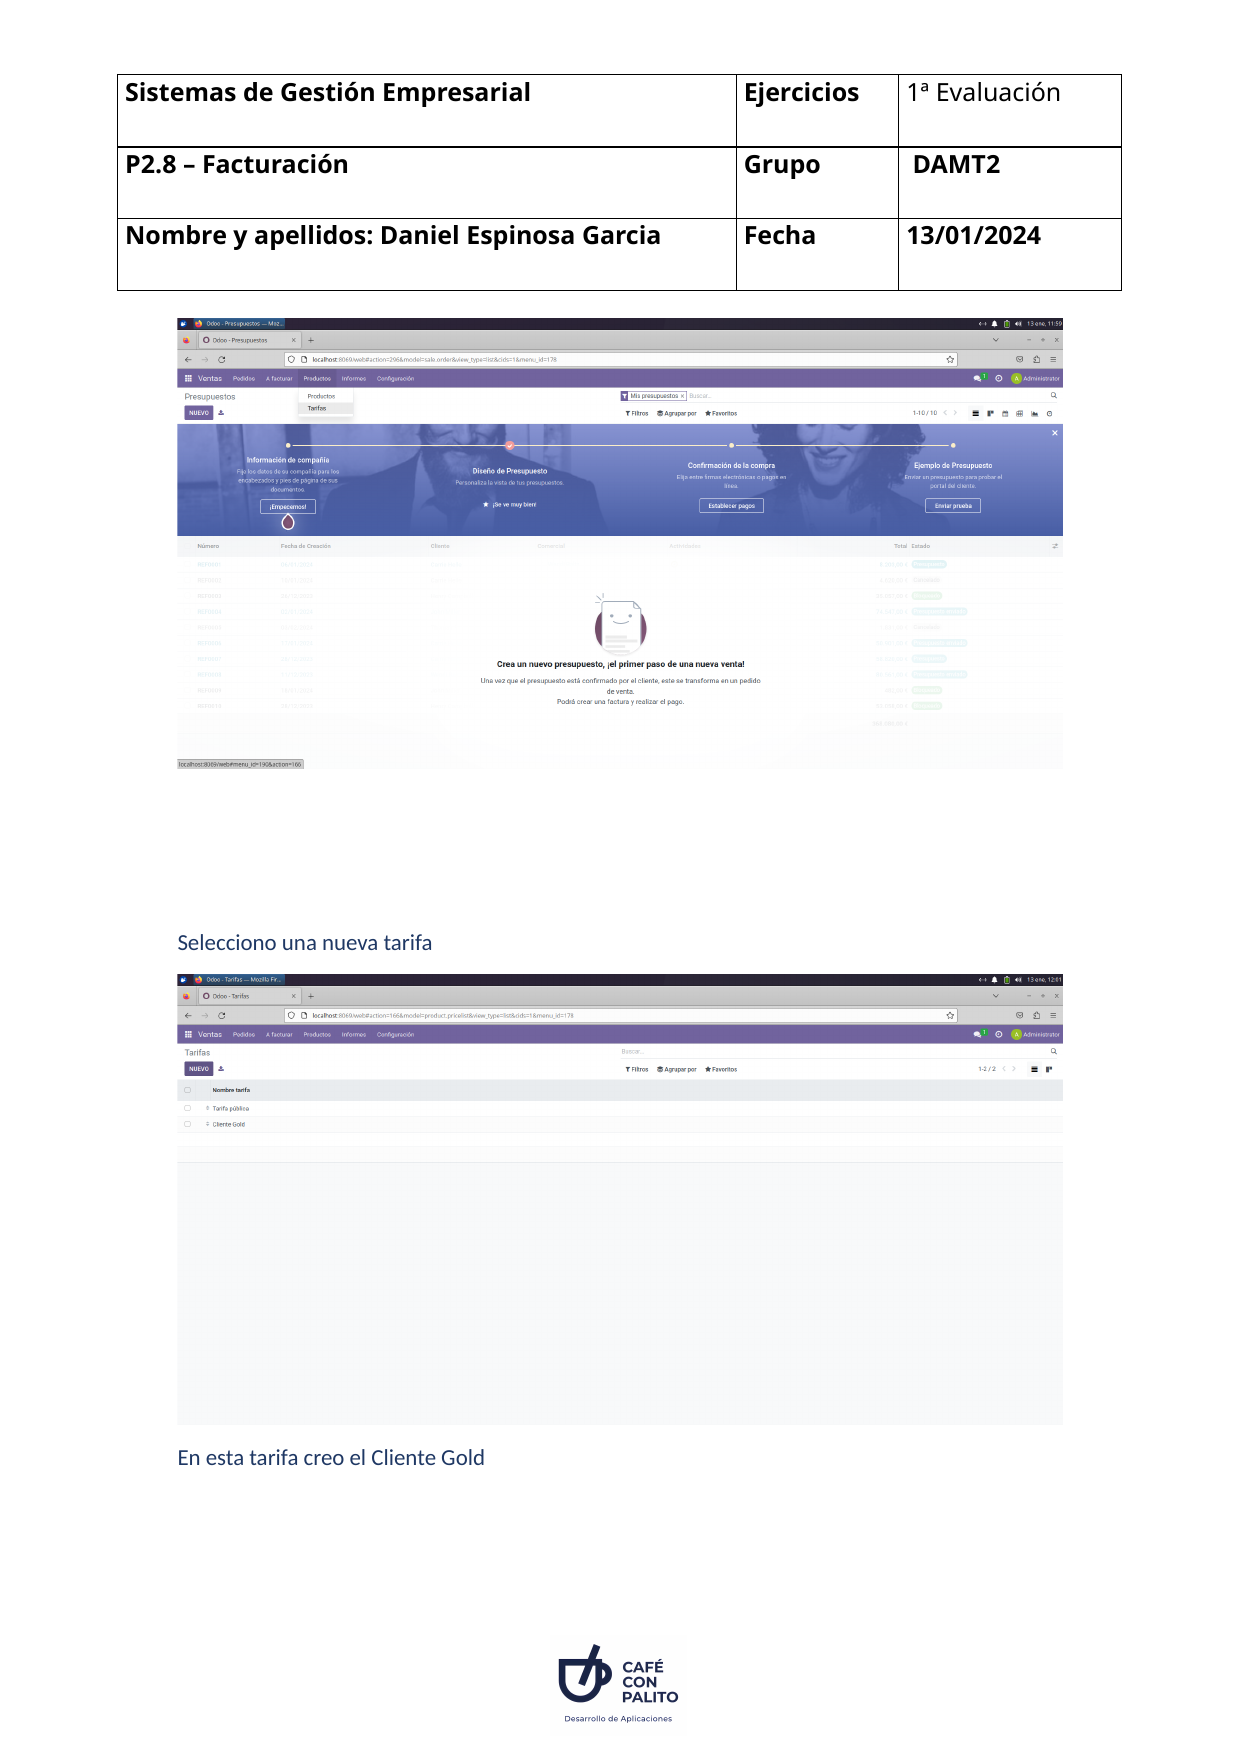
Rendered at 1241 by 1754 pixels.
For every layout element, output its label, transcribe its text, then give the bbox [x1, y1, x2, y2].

picture [549, 1635, 688, 1736]
picture [177, 318, 1063, 769]
text Selecciono una nueva tarifa [177, 928, 1063, 956]
text En esta tarifa creo el Cliente Gold [177, 1443, 1063, 1471]
picture [177, 974, 1063, 1425]
